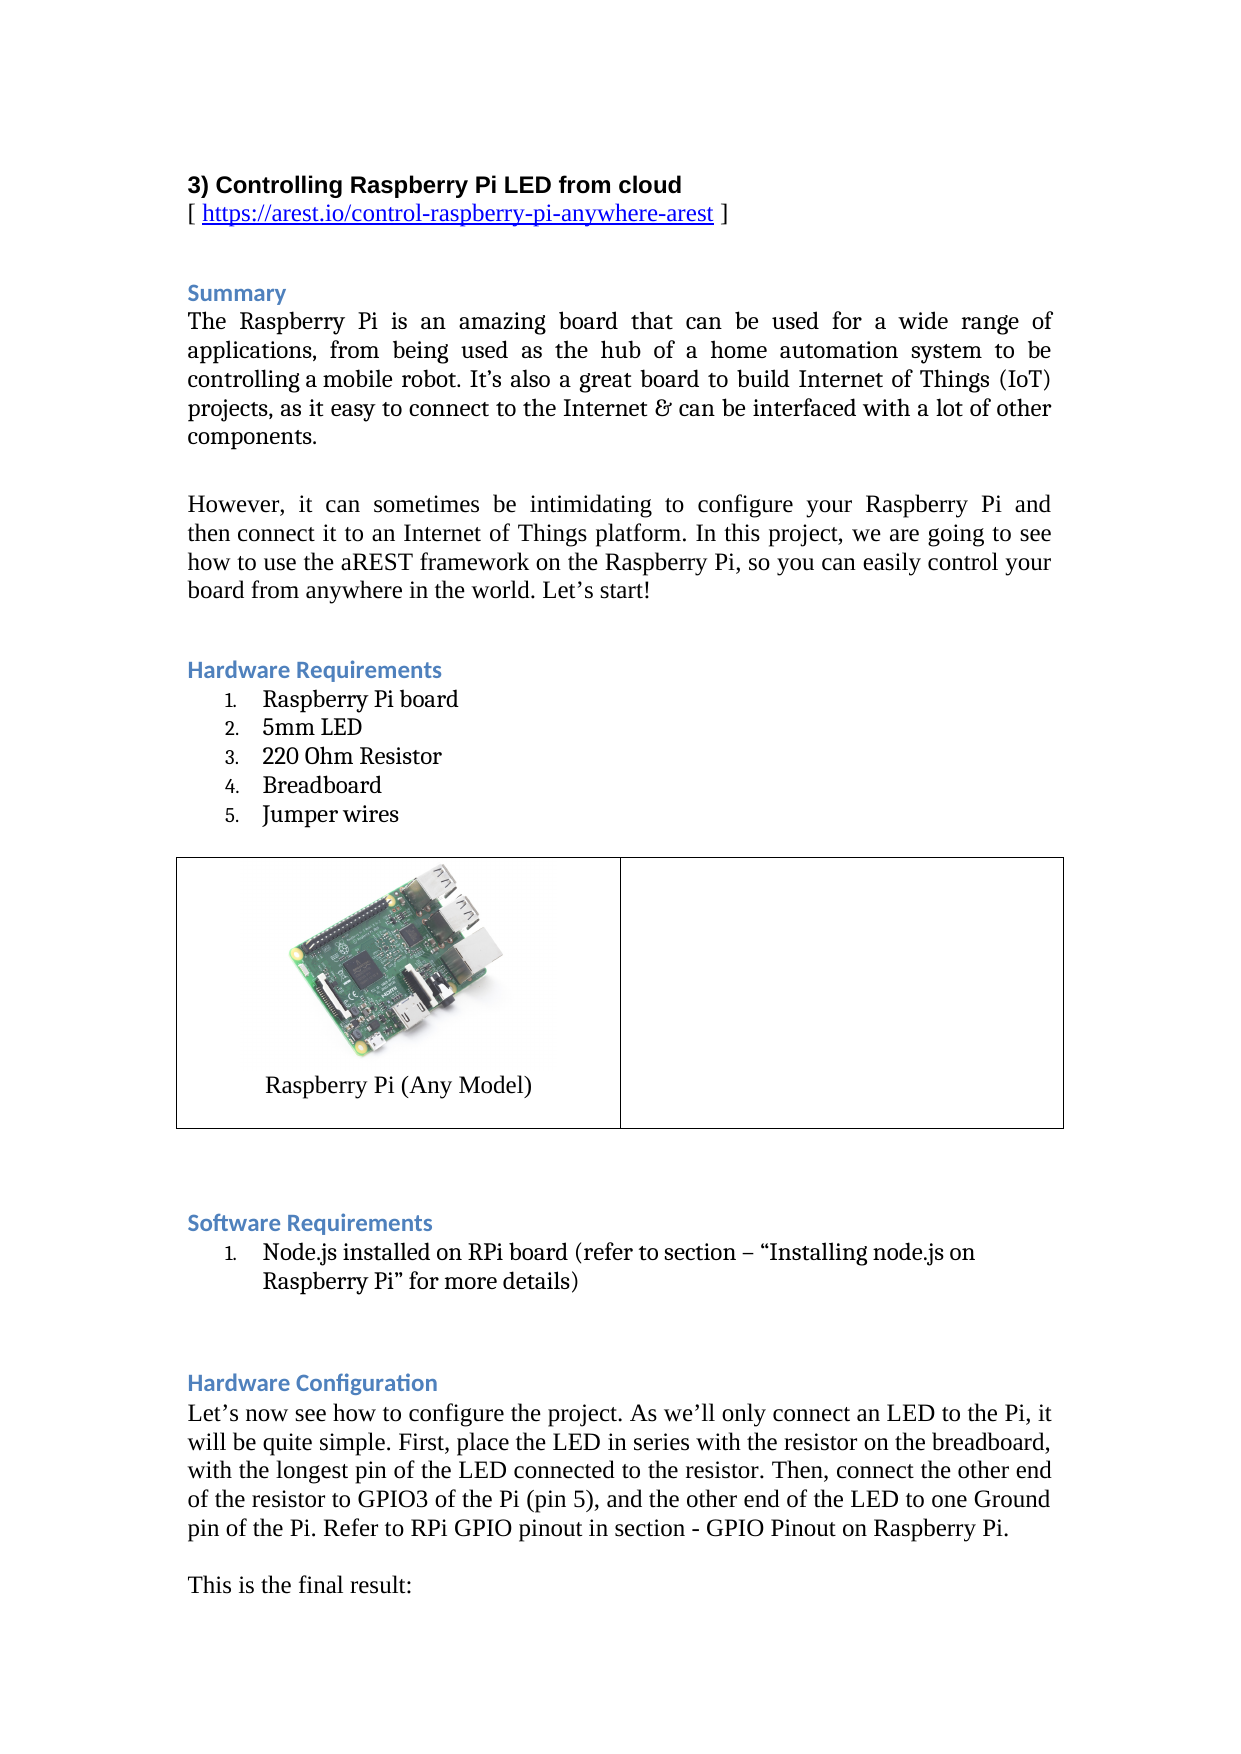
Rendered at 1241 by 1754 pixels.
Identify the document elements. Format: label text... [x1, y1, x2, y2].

list Jumper wires [225, 799, 1053, 828]
list Raspberry Pi board [225, 684, 1053, 713]
picture [239, 858, 557, 1071]
text [ https://arest.io/control-raspberry-pi-anywhere-arest ] [187, 198, 1053, 227]
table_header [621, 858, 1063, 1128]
subtitle Hardware Requirements [187, 654, 1053, 684]
subtitle Summary [187, 277, 1053, 307]
list Breadboard [225, 771, 1053, 799]
list 5mm LED [225, 713, 1053, 742]
subtitle Software Requirements [187, 1207, 1053, 1238]
text This is the final result: [187, 1571, 1053, 1599]
text However, it can sometimes be intimidating to configure your Raspberry Pi and then connect it to an Internet of Things platform. In this project, we are going to see how to use the aREST framework on the Raspberry Pi, so you can easily control your board from anywhere in the world. Let’s start! [187, 489, 1053, 604]
subtitle Hardware Configuration [187, 1367, 1053, 1398]
text Let’s now see how to configure the project. As we’ll only connect an LED to the Pi, it will be quite simple. First, place the LED in series with the resistor on the breadboard, with the longest pin of the LED connected to the resistor. Then, connect the other end of the resistor to GPIO3 of the Pi (pin 5), and the other end of the LED to one Ground pin of the Pi. Refer to RPi GPIO pinout in section - GPIO Pinout on Raspberry Pi. [187, 1398, 1053, 1542]
list 220 Ohm Resistor [225, 742, 1053, 771]
subtitle 3) Controlling Raspberry Pi LED from cloud [187, 171, 1053, 198]
list Node.js installed on RPi board (refer to section – “Installing node.js on Raspberry Pi” for more details) [225, 1238, 1053, 1295]
text The Raspberry Pi is an amazing board that can be used for a wide range of applications, from being used as the hub of a home automation system to be controlling a mobile robot. It’s also a great board to build Internet of Things (IoT) projects, as it easy to connect to the Internet & can be interfaced with a lot of other components. [187, 307, 1053, 451]
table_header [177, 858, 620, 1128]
